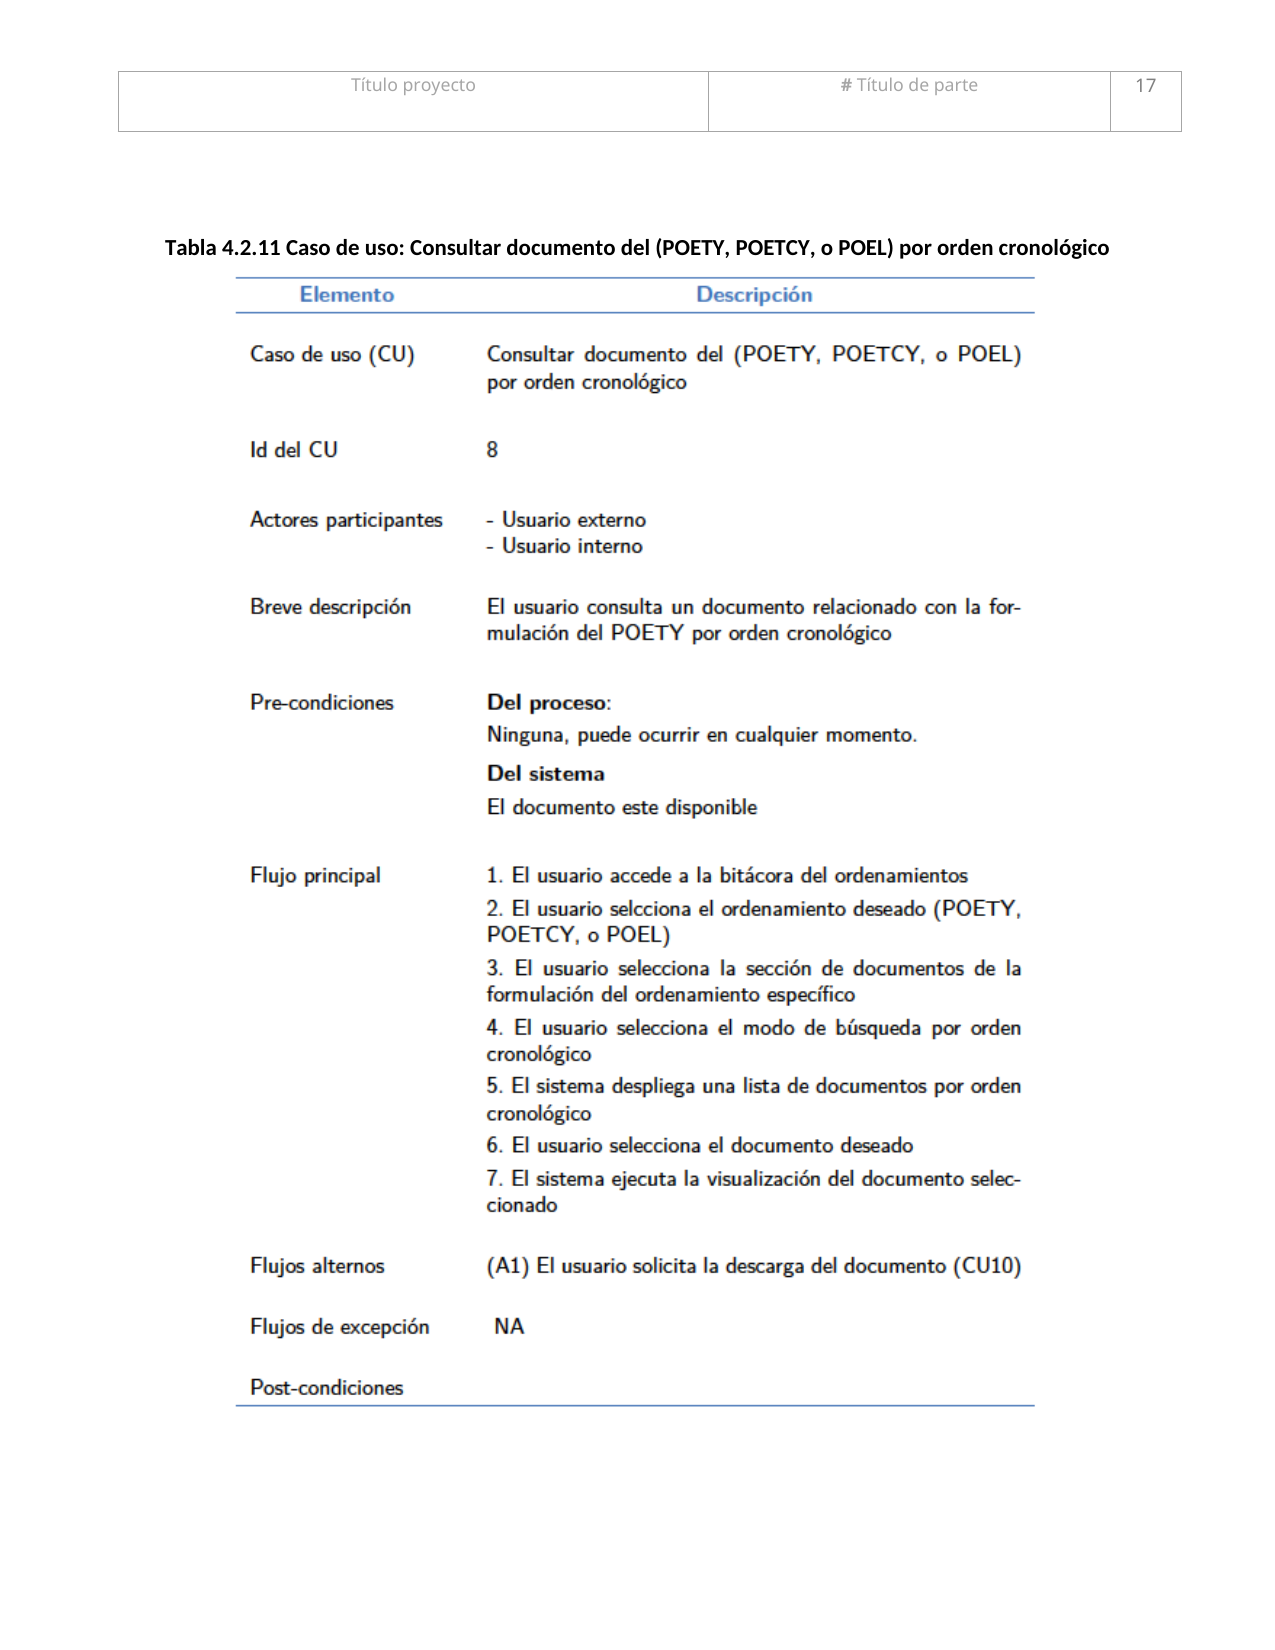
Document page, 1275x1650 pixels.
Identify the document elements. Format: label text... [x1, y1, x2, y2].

table_header [106, 274, 1168, 1427]
picture [223, 273, 1051, 1411]
